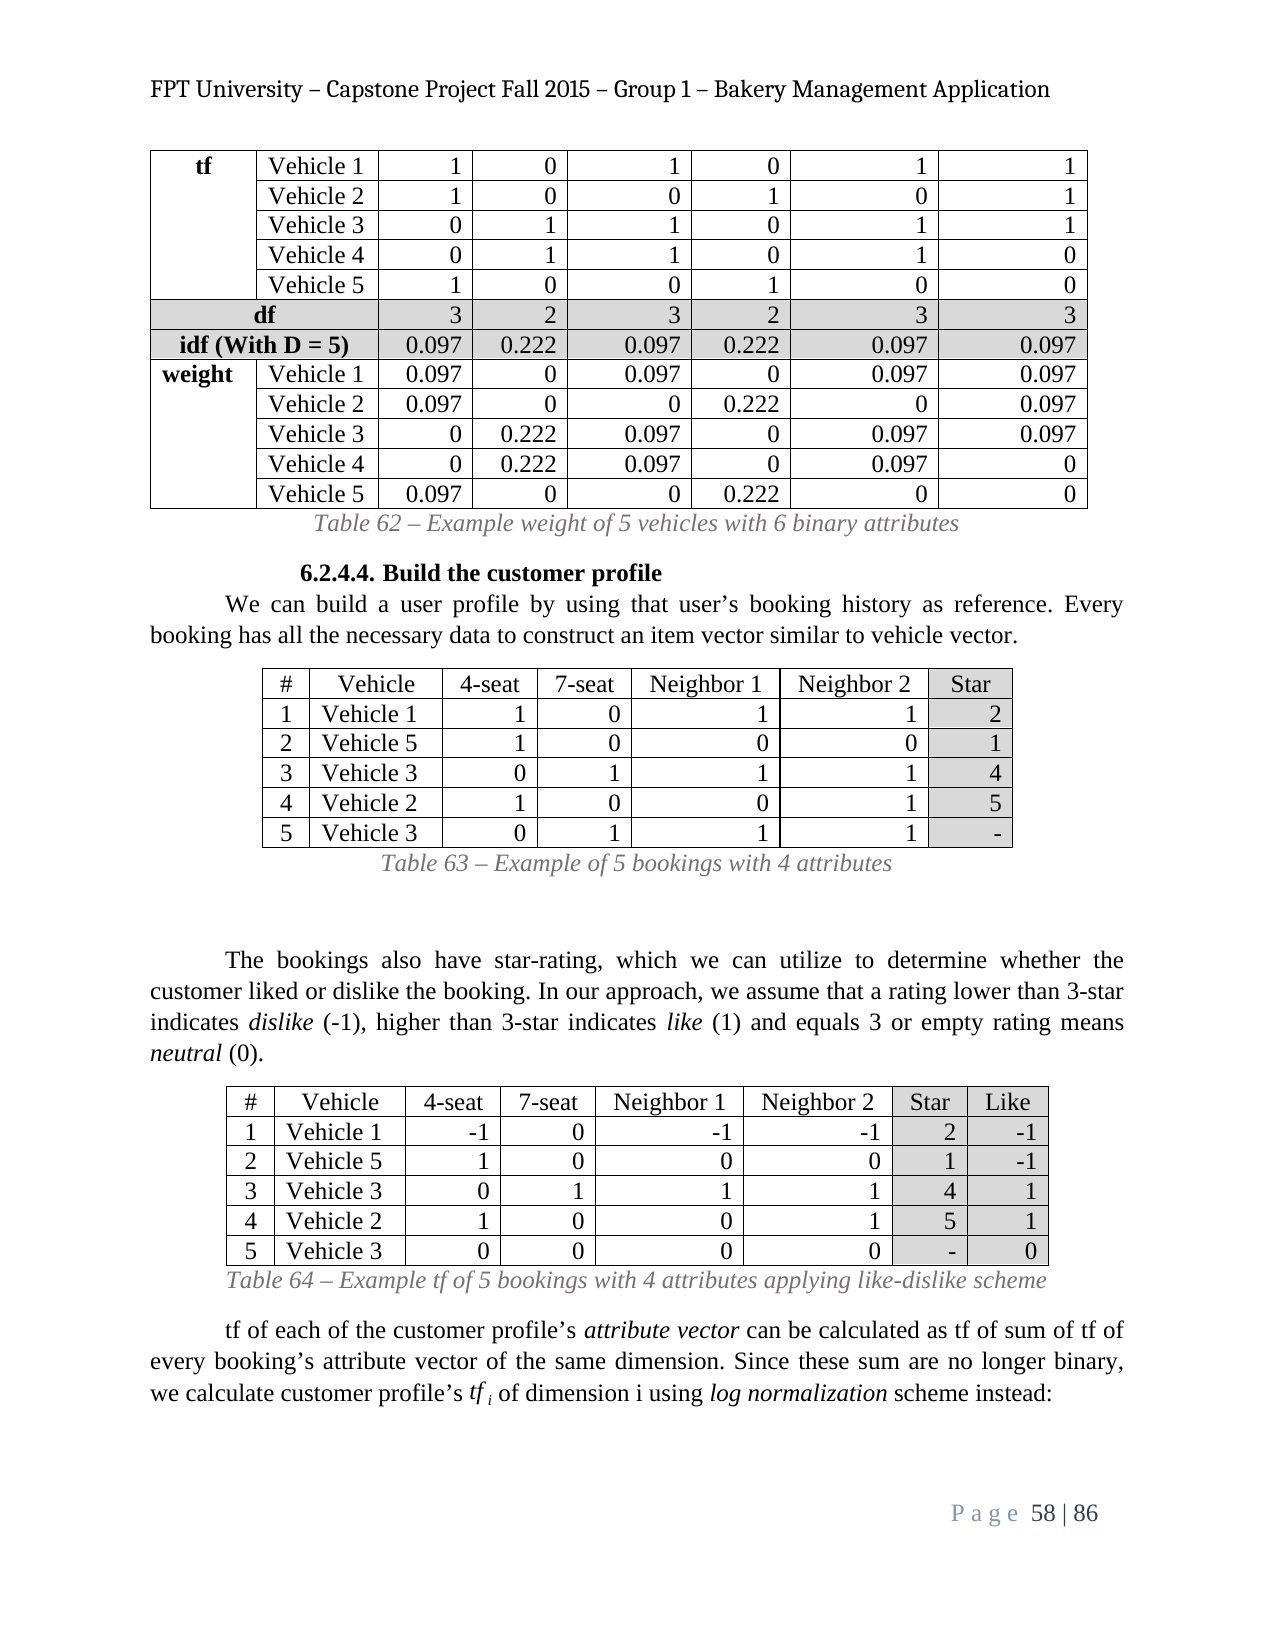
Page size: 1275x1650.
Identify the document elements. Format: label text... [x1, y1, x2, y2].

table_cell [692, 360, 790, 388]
table_cell 1 [791, 240, 938, 269]
table_cell 0.097 [379, 330, 472, 358]
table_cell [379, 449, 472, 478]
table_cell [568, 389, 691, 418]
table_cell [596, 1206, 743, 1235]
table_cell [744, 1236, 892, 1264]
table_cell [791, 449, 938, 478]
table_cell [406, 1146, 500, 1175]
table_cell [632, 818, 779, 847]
table_cell 1 [791, 151, 938, 180]
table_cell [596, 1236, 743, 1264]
table_cell 0 [568, 270, 691, 299]
table_cell 1 [568, 151, 691, 180]
table_cell 0 [692, 151, 790, 180]
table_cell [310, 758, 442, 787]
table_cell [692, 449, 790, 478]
table_cell 0 [939, 270, 1087, 299]
table_cell 0 [379, 211, 472, 239]
table_cell idf (With D = 5) [151, 330, 378, 358]
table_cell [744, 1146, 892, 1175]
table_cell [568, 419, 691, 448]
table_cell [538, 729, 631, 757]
table_cell 0 [379, 240, 472, 269]
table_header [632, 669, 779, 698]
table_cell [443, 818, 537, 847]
table_cell 0 [473, 181, 567, 209]
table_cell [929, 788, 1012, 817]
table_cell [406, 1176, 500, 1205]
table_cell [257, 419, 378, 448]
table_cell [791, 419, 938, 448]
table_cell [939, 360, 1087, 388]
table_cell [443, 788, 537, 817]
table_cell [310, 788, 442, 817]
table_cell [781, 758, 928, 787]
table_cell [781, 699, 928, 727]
table_cell 0.097 [568, 330, 691, 358]
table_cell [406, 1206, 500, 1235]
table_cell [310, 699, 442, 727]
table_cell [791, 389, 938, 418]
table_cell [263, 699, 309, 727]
table_cell 1 [939, 181, 1087, 209]
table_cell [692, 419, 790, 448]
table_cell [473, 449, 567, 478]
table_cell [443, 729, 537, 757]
table_cell 0 [568, 181, 691, 209]
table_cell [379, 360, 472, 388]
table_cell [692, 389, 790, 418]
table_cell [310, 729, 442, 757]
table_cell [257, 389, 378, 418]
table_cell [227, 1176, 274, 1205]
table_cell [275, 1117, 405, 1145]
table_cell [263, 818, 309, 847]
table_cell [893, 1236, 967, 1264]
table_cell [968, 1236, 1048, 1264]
table_cell 0.222 [473, 330, 567, 358]
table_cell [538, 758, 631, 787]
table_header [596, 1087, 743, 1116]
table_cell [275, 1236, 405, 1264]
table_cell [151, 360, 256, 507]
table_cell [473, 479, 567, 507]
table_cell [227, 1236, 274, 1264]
table_cell Vehicle 4 [257, 240, 378, 269]
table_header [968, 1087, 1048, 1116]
table_cell 1 [379, 151, 472, 180]
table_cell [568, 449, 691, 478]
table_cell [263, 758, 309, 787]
table_cell Vehicle 5 [257, 270, 378, 299]
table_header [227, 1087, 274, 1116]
table_cell 3 [791, 300, 938, 329]
table_cell 1 [568, 240, 691, 269]
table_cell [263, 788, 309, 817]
table_cell 2 [473, 300, 567, 329]
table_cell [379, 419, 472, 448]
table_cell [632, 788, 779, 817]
table_cell 1 [791, 211, 938, 239]
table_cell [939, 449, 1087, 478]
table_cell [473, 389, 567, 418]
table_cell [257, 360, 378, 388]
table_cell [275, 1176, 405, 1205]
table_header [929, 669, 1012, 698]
subtitle Build the customer profile [300, 558, 1125, 587]
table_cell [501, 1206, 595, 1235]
table_cell 1 [473, 240, 567, 269]
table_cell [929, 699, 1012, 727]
table_cell 0 [791, 270, 938, 299]
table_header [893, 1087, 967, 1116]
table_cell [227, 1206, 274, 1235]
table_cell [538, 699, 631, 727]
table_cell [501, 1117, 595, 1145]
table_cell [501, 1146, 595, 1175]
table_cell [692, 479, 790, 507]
table_cell Vehicle 2 [257, 181, 378, 209]
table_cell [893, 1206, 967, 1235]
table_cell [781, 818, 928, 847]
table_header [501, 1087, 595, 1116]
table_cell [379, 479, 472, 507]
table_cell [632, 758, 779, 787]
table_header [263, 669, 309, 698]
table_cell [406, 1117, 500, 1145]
table_cell tf [151, 151, 256, 299]
table_cell 0 [939, 240, 1087, 269]
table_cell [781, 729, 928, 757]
table_cell 1 [692, 181, 790, 209]
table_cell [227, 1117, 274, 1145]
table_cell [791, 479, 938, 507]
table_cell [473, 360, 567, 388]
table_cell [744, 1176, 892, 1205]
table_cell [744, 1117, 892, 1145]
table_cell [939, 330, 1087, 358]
table_cell 0.097 [791, 330, 938, 358]
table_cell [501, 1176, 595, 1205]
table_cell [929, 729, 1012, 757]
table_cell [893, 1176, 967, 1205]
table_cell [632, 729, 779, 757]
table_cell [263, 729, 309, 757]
text The bookings also have star-rating, which we can utilize to determine whether the customer liked or dislike the booking. In our approach, we assume that a rating lower than 3-star indicates dislike (-1), higher than 3-star indicates like (1) and equals 3 or empty rating means neutral (0). [150, 945, 1125, 1067]
table_cell 1 [939, 211, 1087, 239]
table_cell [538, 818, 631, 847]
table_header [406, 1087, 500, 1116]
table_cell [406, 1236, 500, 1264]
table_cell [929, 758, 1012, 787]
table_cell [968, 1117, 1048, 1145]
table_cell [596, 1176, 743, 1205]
table_cell Vehicle 3 [257, 211, 378, 239]
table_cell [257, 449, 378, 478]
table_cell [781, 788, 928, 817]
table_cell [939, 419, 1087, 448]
table_cell df [151, 300, 378, 329]
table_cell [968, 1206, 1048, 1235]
table_cell 0 [692, 240, 790, 269]
table_cell 0 [473, 270, 567, 299]
text tf of each of the customer profile’s attribute vector can be calculated as tf of sum of tf of every booking’s attribute vector of the same dimension. Since these sum are no longer binary, we calculate customer profile’s of dimension i using log normalization scheme instead: [150, 1315, 1125, 1409]
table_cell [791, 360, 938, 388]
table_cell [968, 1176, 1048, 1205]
table_cell 1 [692, 270, 790, 299]
table_cell 0 [791, 181, 938, 209]
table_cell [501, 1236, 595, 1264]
table_cell 3 [379, 300, 472, 329]
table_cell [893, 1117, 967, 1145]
table_cell 0 [473, 151, 567, 180]
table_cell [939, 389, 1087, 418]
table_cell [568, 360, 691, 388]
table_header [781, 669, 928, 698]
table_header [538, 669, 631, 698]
table_cell 2 [692, 300, 790, 329]
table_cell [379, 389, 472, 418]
table_cell 1 [379, 270, 472, 299]
table_cell 1 [379, 181, 472, 209]
table_cell 3 [568, 300, 691, 329]
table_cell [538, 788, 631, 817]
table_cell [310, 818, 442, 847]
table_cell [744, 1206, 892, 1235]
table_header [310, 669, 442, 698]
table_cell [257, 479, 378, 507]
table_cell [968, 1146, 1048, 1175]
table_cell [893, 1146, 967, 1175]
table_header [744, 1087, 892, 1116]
text We can build a user profile by using that user’s booking history as reference. Every booking has all the necessary data to construct an item vector similar to vehicle vector. [150, 589, 1125, 649]
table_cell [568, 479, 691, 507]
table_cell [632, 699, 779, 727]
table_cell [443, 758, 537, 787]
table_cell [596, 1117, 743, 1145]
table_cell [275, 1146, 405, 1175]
table_cell 1 [568, 211, 691, 239]
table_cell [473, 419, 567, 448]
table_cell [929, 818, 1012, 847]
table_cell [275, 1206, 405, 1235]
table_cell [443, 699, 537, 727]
table_cell 1 [939, 151, 1087, 180]
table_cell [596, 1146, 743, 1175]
table_cell Vehicle 1 [257, 151, 378, 180]
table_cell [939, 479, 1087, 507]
table_cell 3 [939, 300, 1087, 329]
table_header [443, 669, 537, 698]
table_cell 0.222 [692, 330, 790, 358]
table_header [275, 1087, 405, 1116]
table_cell 1 [473, 211, 567, 239]
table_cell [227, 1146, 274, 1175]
table_cell 0 [692, 211, 790, 239]
